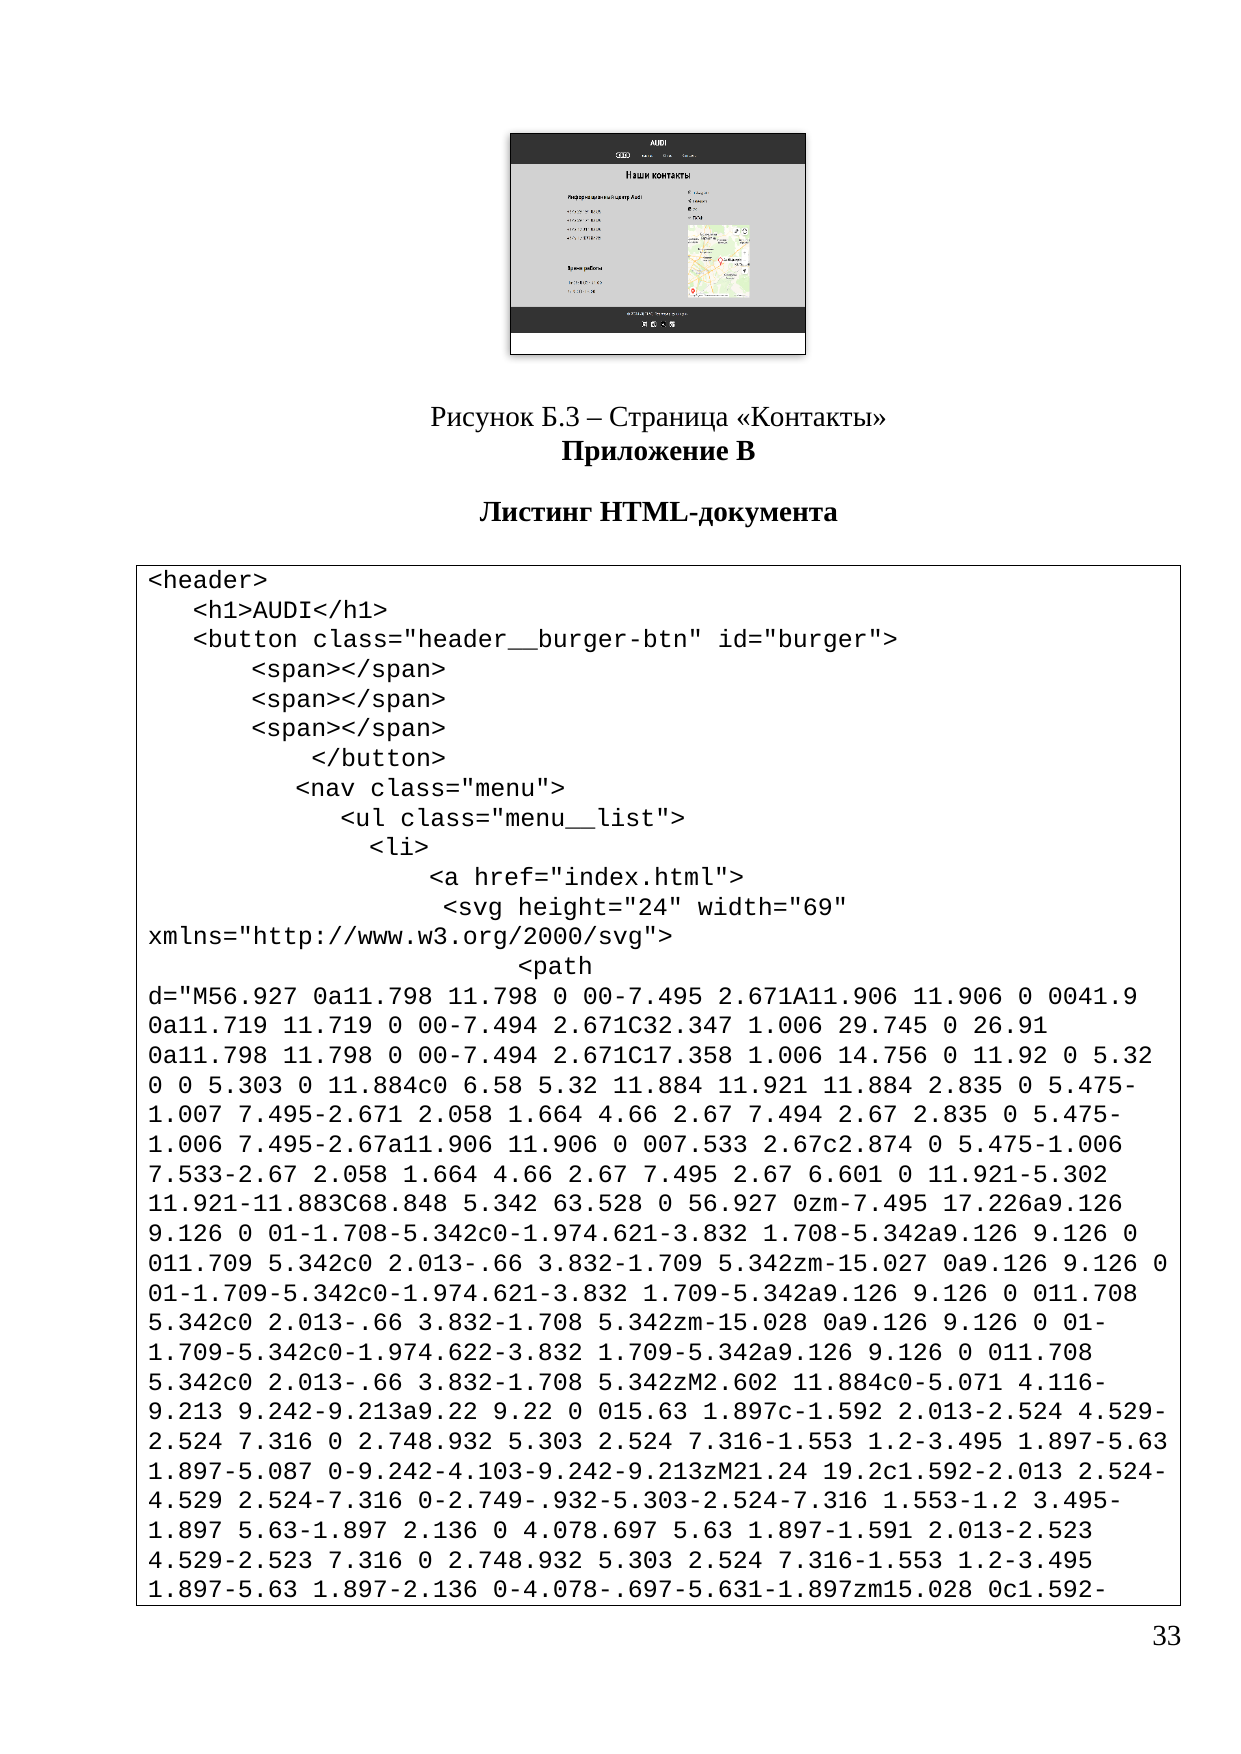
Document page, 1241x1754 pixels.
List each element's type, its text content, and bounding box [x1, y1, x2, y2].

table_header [137, 566, 1180, 1605]
text Листинг HTML-документа [136, 494, 1181, 528]
picture [511, 134, 805, 354]
text Приложение В [136, 433, 1181, 467]
text Рисунок Б.3 – Страница «Контакты» [136, 399, 1181, 433]
